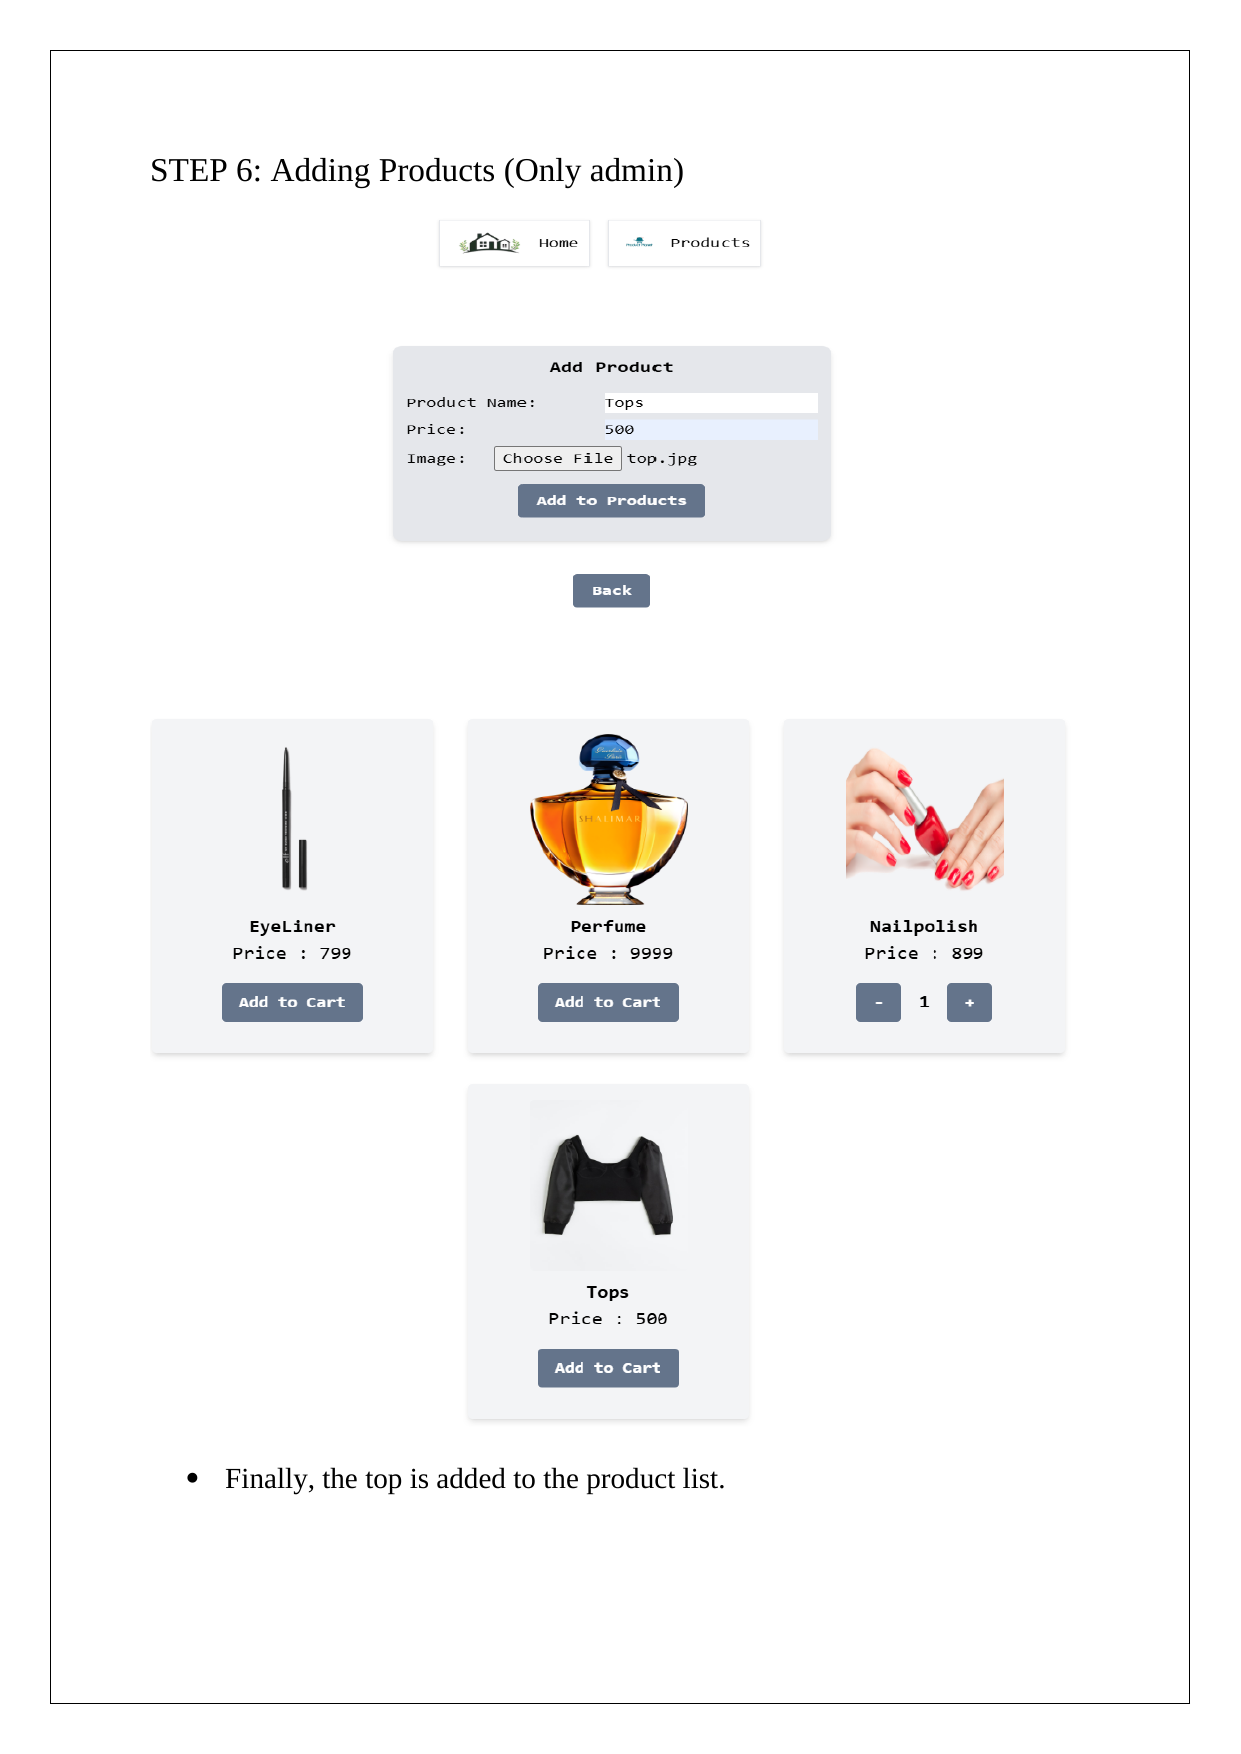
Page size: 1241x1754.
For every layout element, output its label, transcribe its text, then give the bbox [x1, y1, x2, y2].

text STEP 6: Adding Products (Only admin) [150, 150, 1090, 188]
picture [150, 701, 1091, 1432]
picture [150, 217, 1082, 673]
list Finally, the top is added to the product list. [187, 1461, 1090, 1494]
